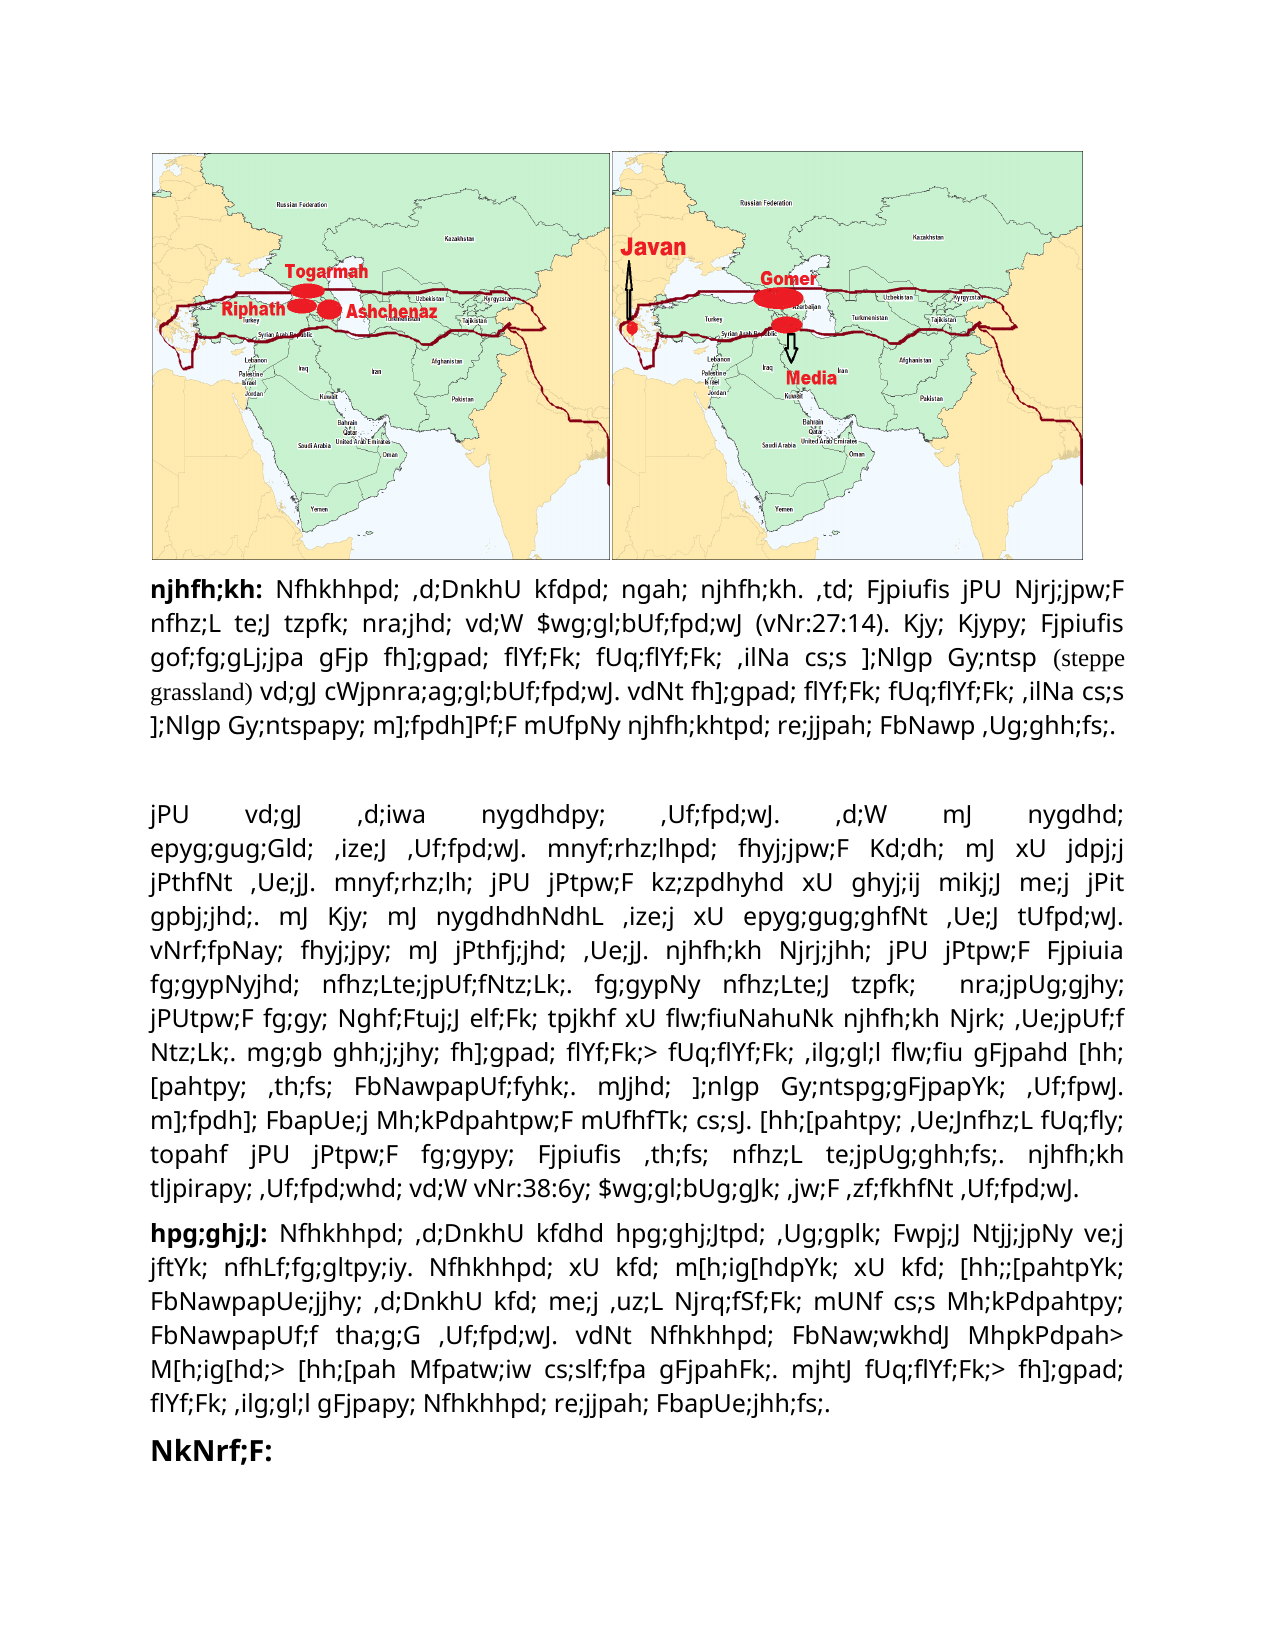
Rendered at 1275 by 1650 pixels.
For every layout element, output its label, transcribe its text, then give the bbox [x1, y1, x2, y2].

text jPU vd;gJ ,d;iwa nygdhdpy; ,Uf;fpd;wJ. ,d;W mJ nygdhd; epyg;gug;Gld; ,ize;J ,Uf;fpd;wJ. mnyf;rhz;lhpd; fhyj;jpw;F Kd;dh; mJ xU jdpj;j jPthfNt ,Ue;jJ. mnyf;rhz;lh; jPU jPtpw;F kz;zpdhyhd xU ghyj;ij mikj;J me;j jPit gpbj;jhd;. mJ Kjy; mJ nygdhdhNdhL ,ize;j xU epyg;gug;ghfNt ,Ue;J tUfpd;wJ. vNrf;fpNay; fhyj;jpy; mJ jPthfj;jhd; ,Ue;jJ. njhfh;kh Njrj;jhh; jPU jPtpw;F Fjpiuia fg;gypNyjhd; nfhz;Lte;jpUf;fNtz;Lk;. fg;gypNy nfhz;Lte;J tzpfk; nra;jpUg;gjhy; jPUtpw;F fg;gy; Nghf;Ftuj;J elf;Fk; tpjkhf xU flw;fiuNahuNk njhfh;kh Njrk; ,Ue;jpUf;f Ntz;Lk;. mg;gb ghh;j;jhy; fh];gpad; flYf;Fk;> fUq;flYf;Fk; ,ilg;gl;l flw;fiu gFjpahd [hh;[pahtpy; ,th;fs; FbNawpapUf;fyhk;. mJjhd; ];nlgp Gy;ntspg;gFjpapYk; ,Uf;fpwJ. m];fpdh]; FbapUe;j Mh;kPdpahtpw;F mUfhfTk; cs;sJ. [hh;[pahtpy; ,Ue;Jnfhz;L fUq;fly; topahf jPU jPtpw;F fg;gypy; Fjpiufis ,th;fs; nfhz;L te;jpUg;ghh;fs;. njhfh;kh tljpirapy; ,Uf;fpd;whd; vd;W vNr:38:6y; $wg;gl;bUg;gJk; ,jw;F ,zf;fkhfNt ,Uf;fpd;wJ. [150, 796, 1125, 1205]
picture [150, 150, 1083, 561]
text njhfh;kh: Nfhkhhpd; ,d;DnkhU kfdpd; ngah; njhfh;kh. ,td; Fjpiufis jPU Njrj;jpw;F nfhz;L te;J tzpfk; nra;jhd; vd;W $wg;gl;bUf;fpd;wJ (vNr:27:14). Kjy; Kjypy; Fjpiufis gof;fg;gLj;jpa gFjp fh];gpad; flYf;Fk; fUq;flYf;Fk; ,ilNa cs;s ];Nlgp Gy;ntsp (steppe grassland) vd;gJ cWjpnra;ag;gl;bUf;fpd;wJ. vdNt fh];gpad; flYf;Fk; fUq;flYf;Fk; ,ilNa cs;s ];Nlgp Gy;ntspapy; m];fpdh]Pf;F mUfpNy njhfh;khtpd; re;jjpah; FbNawp ,Ug;ghh;fs;. [150, 571, 1125, 742]
text hpg;ghj;J: Nfhkhhpd; ,d;DnkhU kfdhd hpg;ghj;Jtpd; ,Ug;gplk; Fwpj;J Ntjj;jpNy ve;j jftYk; nfhLf;fg;gltpy;iy. Nfhkhhpd; xU kfd; m[h;ig[hdpYk; xU kfd; [hh;;[pahtpYk; FbNawpapUe;jjhy; ,d;DnkhU kfd; me;j ,uz;L Njrq;fSf;Fk; mUNf cs;s Mh;kPdpahtpy; FbNawpapUf;f tha;g;G ,Uf;fpd;wJ. vdNt Nfhkhhpd; FbNaw;wkhdJ MhpkPdpah> M[h;ig[hd;> [hh;[pah Mfpatw;iw cs;slf;fpa gFjpahFk;. mjhtJ fUq;flYf;Fk;> fh];gpad; flYf;Fk; ,ilg;gl;l gFjpapy; Nfhkhhpd; re;jjpah; FbapUe;jhh;fs;. [150, 1216, 1125, 1420]
text NkNrf;F: [150, 1430, 1125, 1470]
